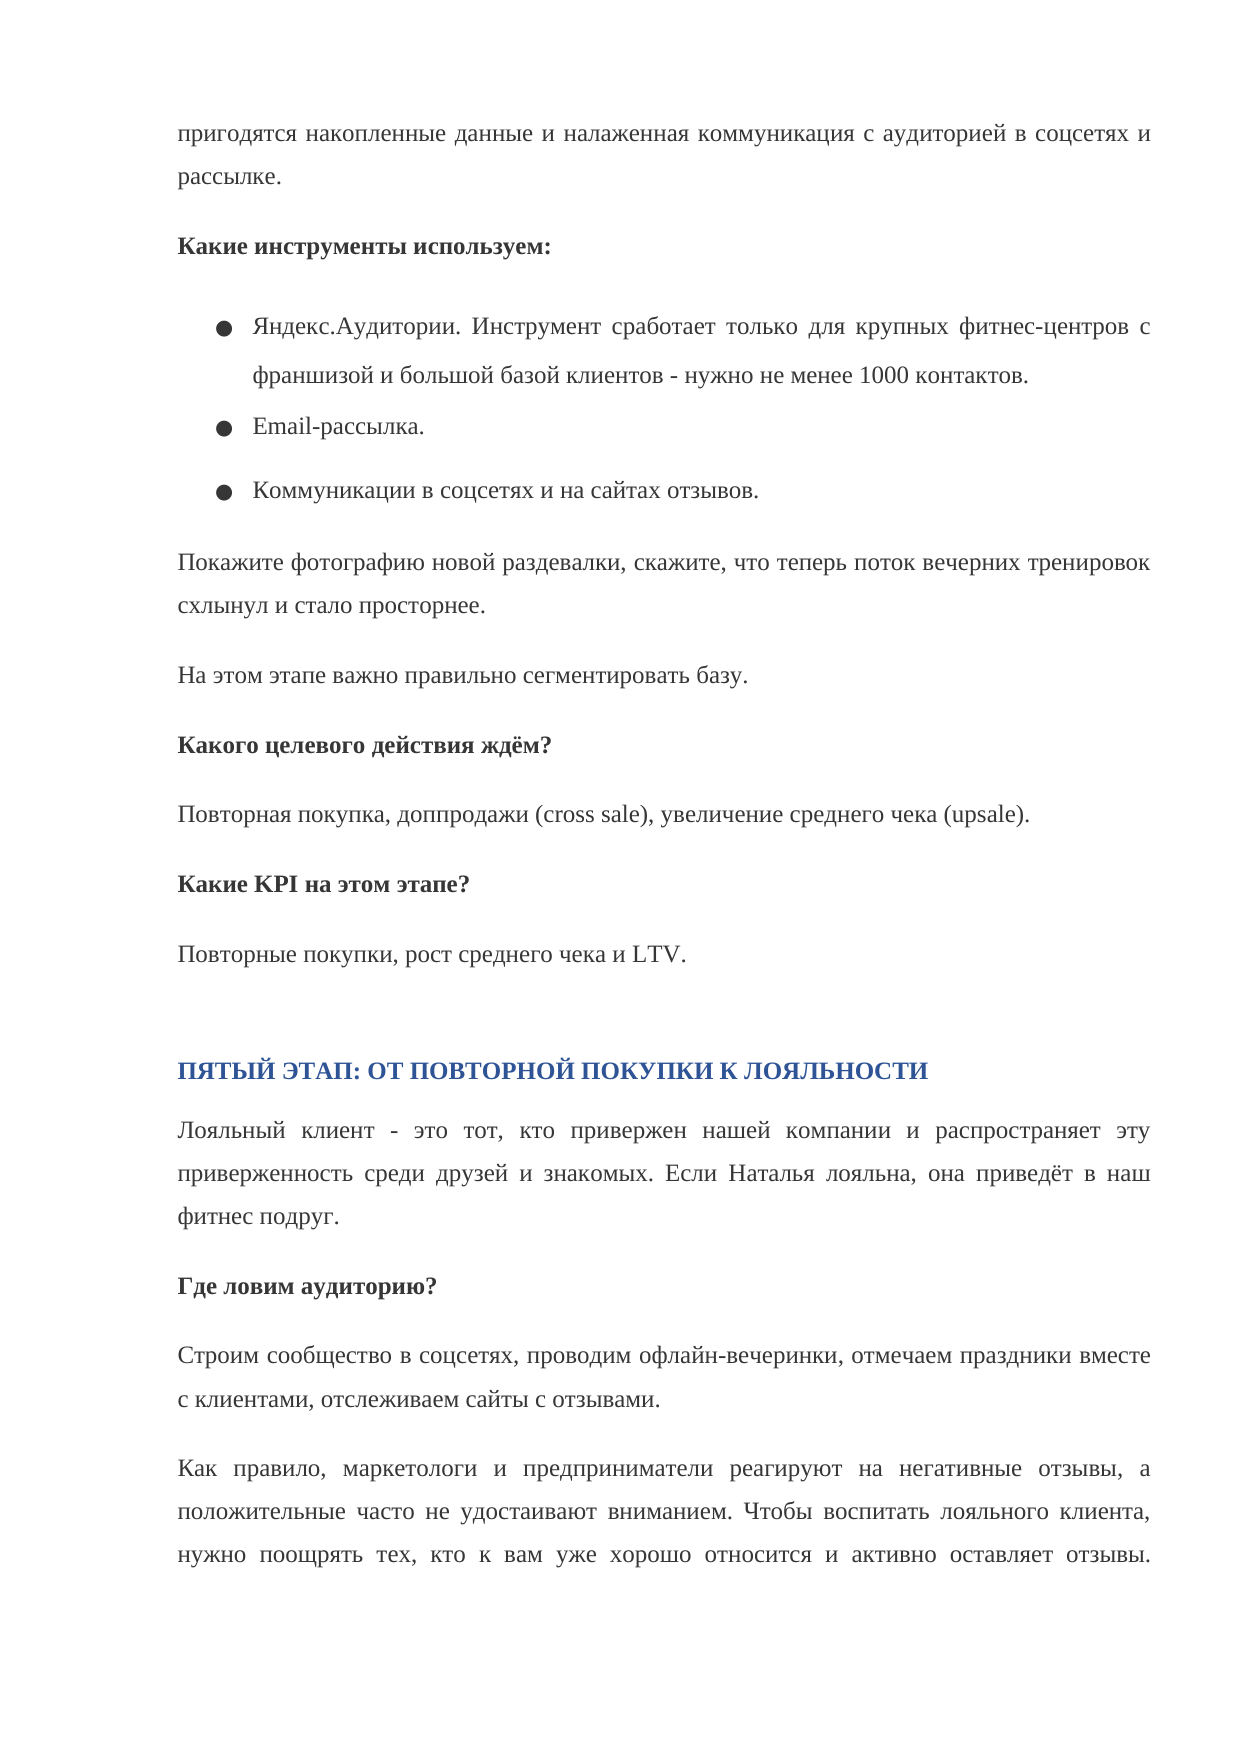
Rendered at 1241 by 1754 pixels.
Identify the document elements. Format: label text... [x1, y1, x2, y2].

list Коммуникации в соцсетях и на сайтах отзывов. [215, 467, 1152, 510]
text Лояльный клиент - это тот, кто привержен нашей компании и распространяет эту приверженность среди друзей и знакомых. Если Наталья лояльна, она приведёт в наш фитнес подруг. [177, 1115, 1152, 1230]
subtitle ПЯТЫЙ ЭТАП: ОТ ПОВТОРНОЙ ПОКУПКИ К ЛОЯЛЬНОСТИ [177, 1056, 1152, 1085]
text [177, 118, 1152, 190]
text Где ловим аудиторию? [177, 1271, 1152, 1299]
text Повторная покупка, доппродажи (cross sale), увеличение среднего чека (upsale). [177, 799, 1152, 828]
text Какие KPI на этом этапе? [177, 869, 1152, 898]
text Какие инструменты используем: [177, 231, 1152, 260]
text На этом этапе важно правильно сегментировать базу. [177, 660, 1152, 689]
text Какого целевого действия ждём? [177, 730, 1152, 758]
text Строим сообщество в соцсетях, проводим офлайн-вечеринки, отмечаем праздники вместе с клиентами, отслеживаем сайты с отзывами. [177, 1341, 1152, 1412]
text Повторные покупки, рост среднего чека и LTV. [177, 939, 1152, 967]
list Еmail-рассылка. [215, 403, 1152, 446]
text Покажите фотографию новой раздевалки, скажите, что теперь поток вечерних тренировок схлынул и стало просторнее. [177, 547, 1152, 619]
list Яндекс.Аудитории. Инструмент сработает только для крупных фитнес-центров с франшизой и большой базой клиентов - нужно не менее 1000 контактов. [215, 303, 1152, 389]
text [177, 1453, 1152, 1568]
